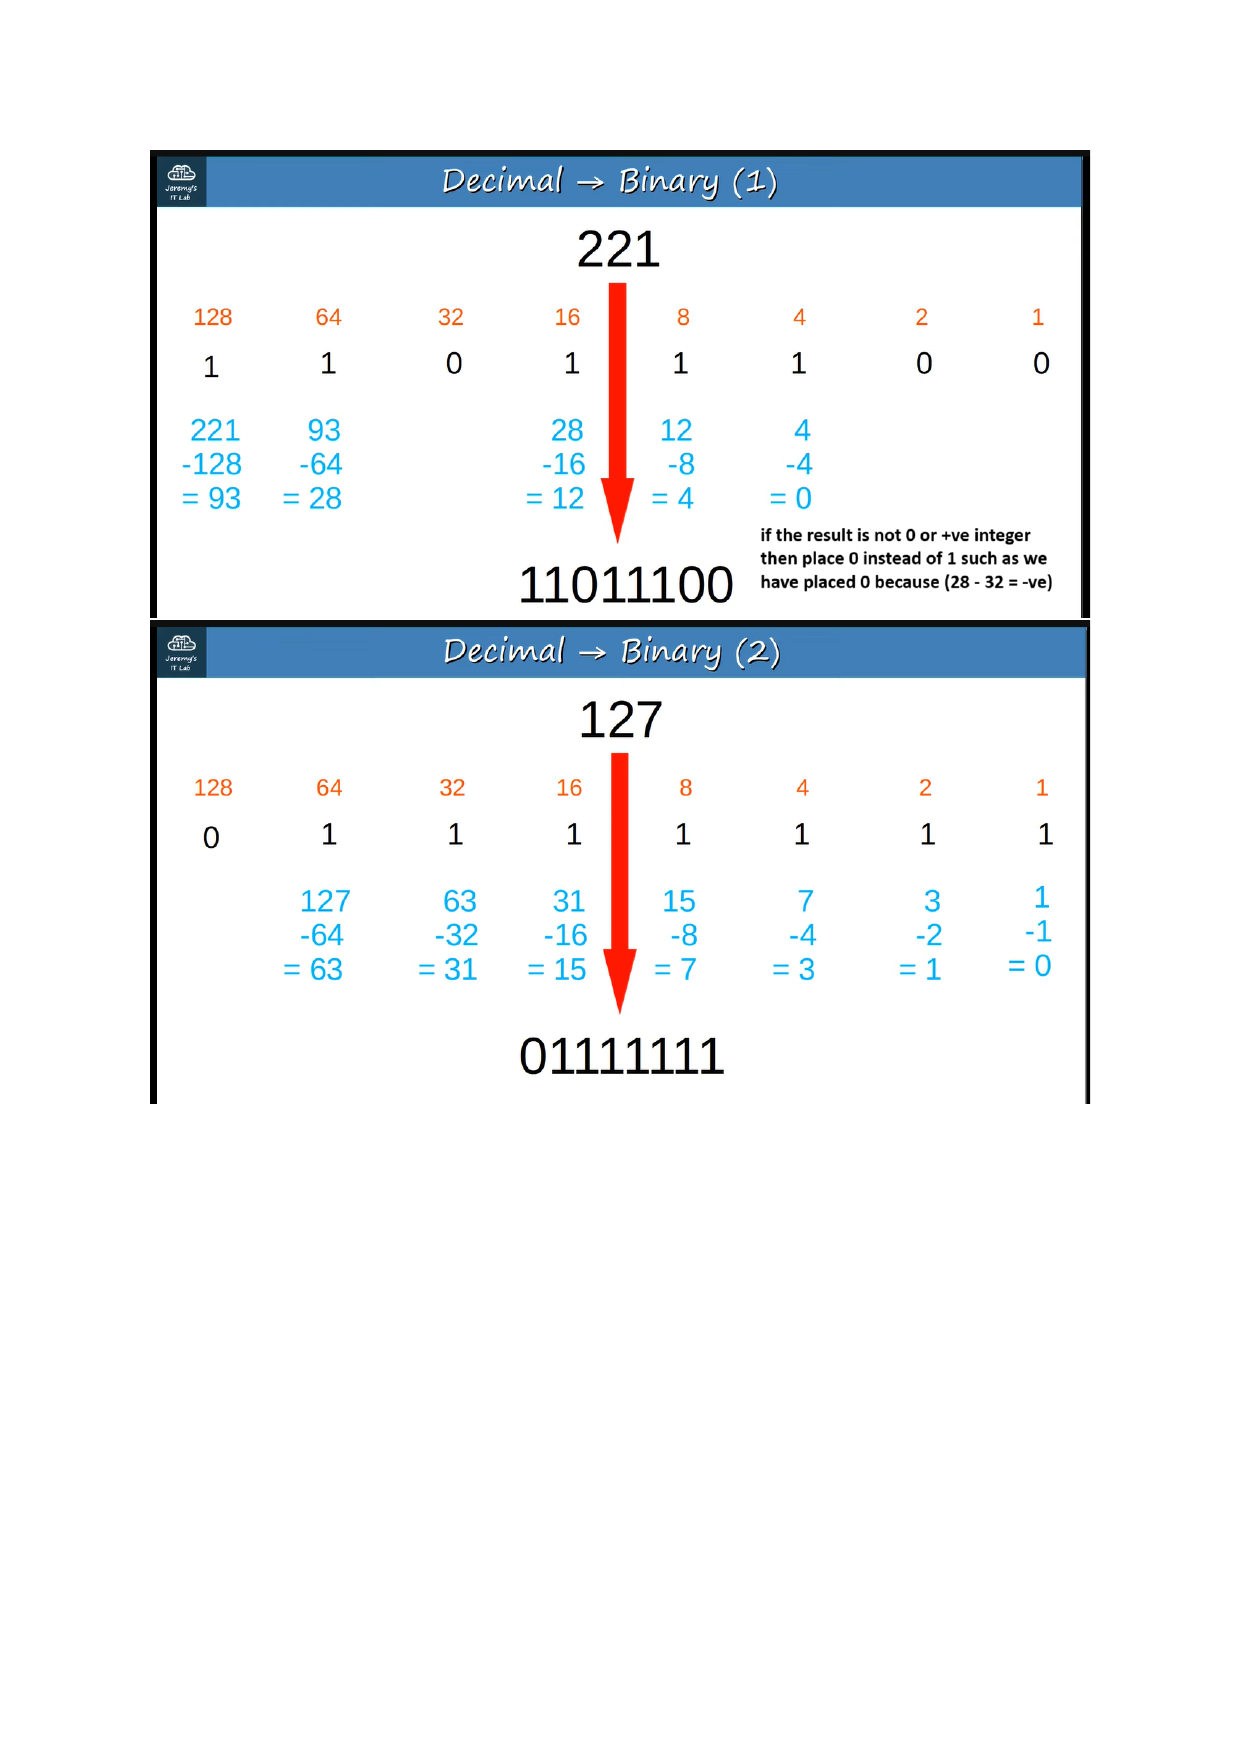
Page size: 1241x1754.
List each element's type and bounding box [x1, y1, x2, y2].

picture [150, 620, 1091, 1104]
picture [150, 150, 1091, 618]
